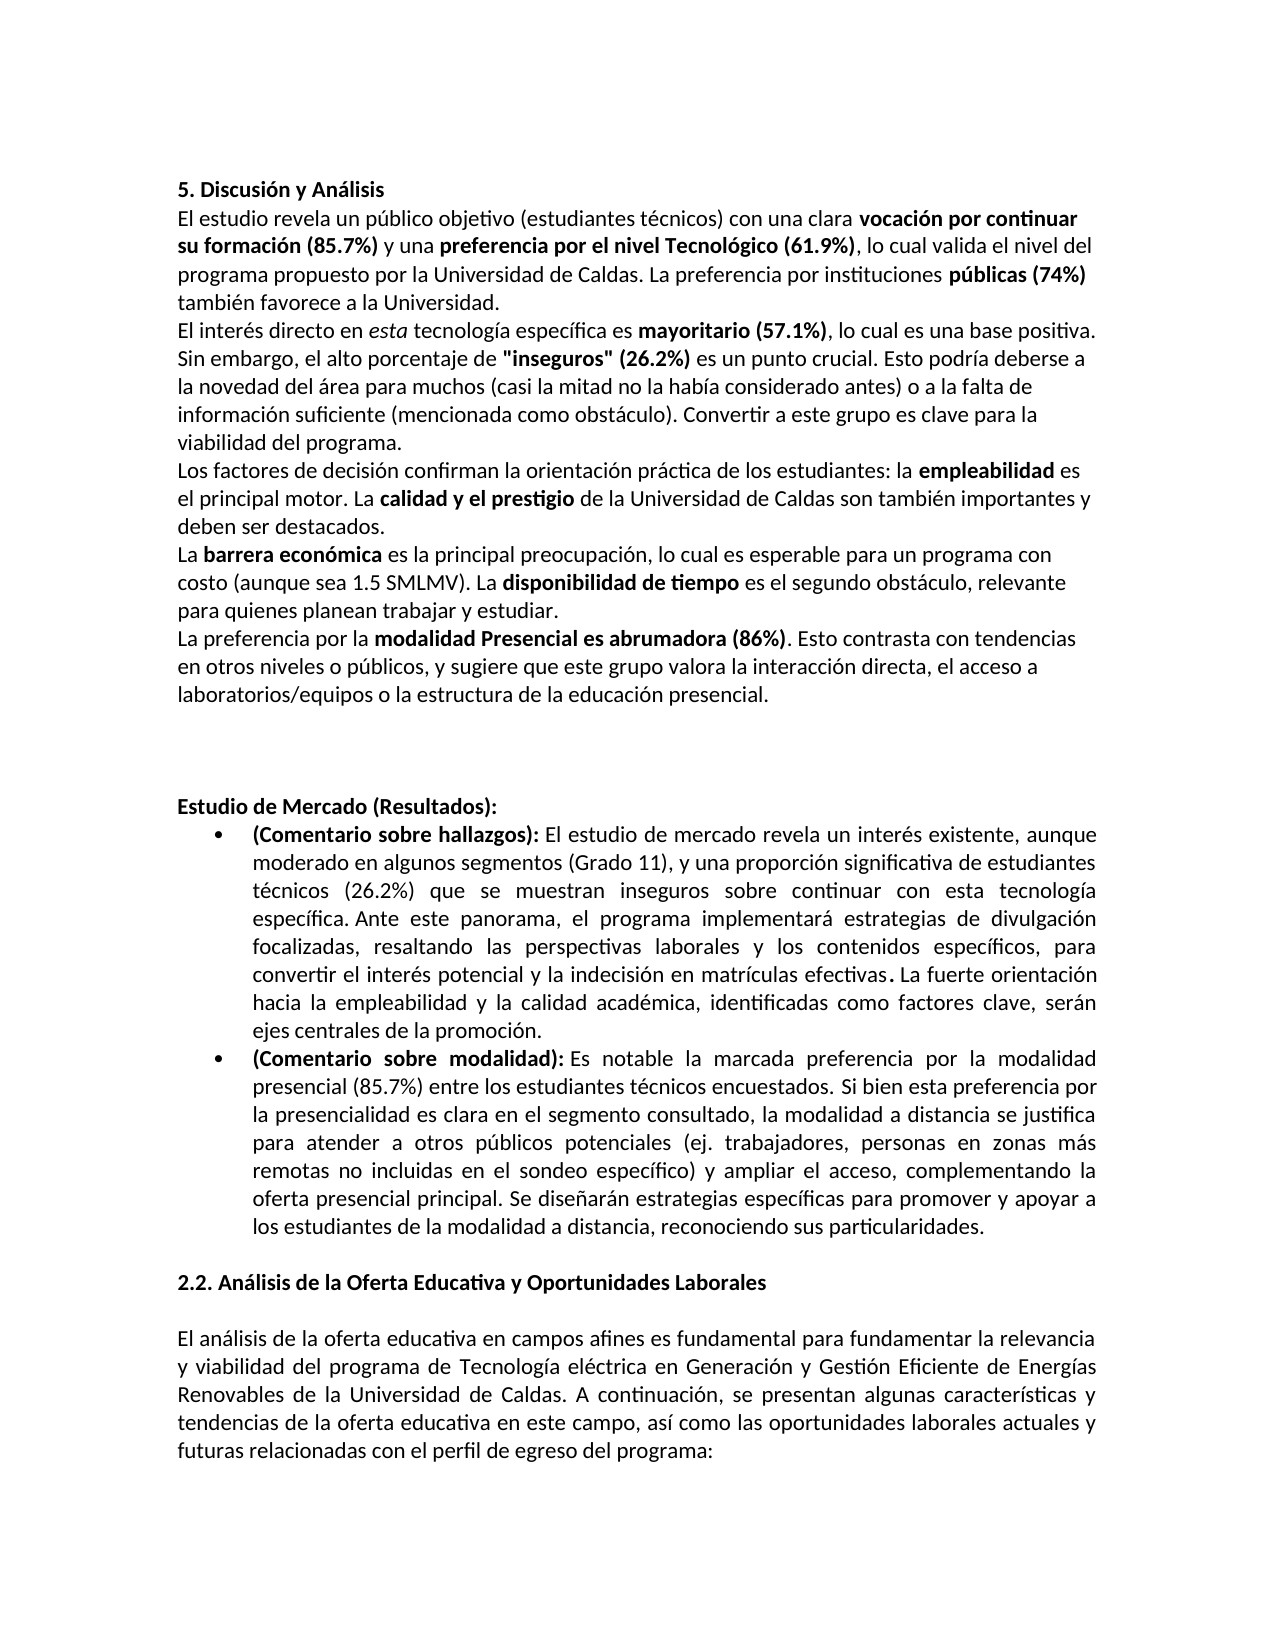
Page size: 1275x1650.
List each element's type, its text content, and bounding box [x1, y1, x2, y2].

list (Comentario sobre modalidad): Es notable la marcada preferencia por la modalidad presencial (85.7%) entre los estudiantes técnicos encuestados. Si bien esta preferencia por la presencialidad es clara en el segmento consultado, la modalidad a distancia se justifica para atender a otros públicos potenciales (ej. trabajadores, personas en zonas más remotas no incluidas en el sondeo específico) y ampliar el acceso, complementando la oferta presencial principal. Se diseñarán estrategias específicas para promover y apoyar a los estudiantes de la modalidad a distancia, reconociendo sus particularidades. [215, 1044, 1098, 1240]
text Los factores de decisión confirman la orientación práctica de los estudiantes: la empleabilidad es el principal motor. La calidad y el prestigio de la Universidad de Caldas son también importantes y deben ser destacados. [177, 456, 1098, 540]
text Estudio de Mercado (Resultados): [177, 792, 1098, 820]
text El estudio revela un público objetivo (estudiantes técnicos) con una clara vocación por continuar su formación (85.7%) y una preferencia por el nivel Tecnológico (61.9%), lo cual valida el nivel del programa propuesto por la Universidad de Caldas. La preferencia por instituciones públicas (74%) también favorece a la Universidad. [177, 204, 1098, 316]
text 5. Discusión y Análisis [177, 176, 1098, 204]
text El interés directo en esta tecnología específica es mayoritario (57.1%), lo cual es una base positiva. Sin embargo, el alto porcentaje de "inseguros" (26.2%) es un punto crucial. Esto podría deberse a la novedad del área para muchos (casi la mitad no la había considerado antes) o a la falta de información suficiente (mencionada como obstáculo). Convertir a este grupo es clave para la viabilidad del programa. [177, 316, 1098, 456]
text La preferencia por la modalidad Presencial es abrumadora (86%). Esto contrasta con tendencias en otros niveles o públicos, y sugiere que este grupo valora la interacción directa, el acceso a laboratorios/equipos o la estructura de la educación presencial. [177, 624, 1098, 708]
text La barrera económica es la principal preocupación, lo cual es esperable para un programa con costo (aunque sea 1.5 SMLMV). La disponibilidad de tiempo es el segundo obstáculo, relevante para quienes planean trabajar y estudiar. [177, 540, 1098, 624]
text El análisis de la oferta educativa en campos afines es fundamental para fundamentar la relevancia y viabilidad del programa de Tecnología eléctrica en Generación y Gestión Eficiente de Energías Renovables de la Universidad de Caldas. A continuación, se presentan algunas características y tendencias de la oferta educativa en este campo, así como las oportunidades laborales actuales y futuras relacionadas con el perfil de egreso del programa: [177, 1324, 1098, 1464]
text 2.2. Análisis de la Oferta Educativa y Oportunidades Laborales [177, 1268, 1098, 1296]
list (Comentario sobre hallazgos): El estudio de mercado revela un interés existente, aunque moderado en algunos segmentos (Grado 11), y una proporción significativa de estudiantes técnicos (26.2%) que se muestran inseguros sobre continuar con esta tecnología específica. Ante este panorama, el programa implementará estrategias de divulgación focalizadas, resaltando las perspectivas laborales y los contenidos específicos, para convertir el interés potencial y la indecisión en matrículas efectivas. La fuerte orientación hacia la empleabilidad y la calidad académica, identificadas como factores clave, serán ejes centrales de la promoción. [215, 820, 1098, 1044]
